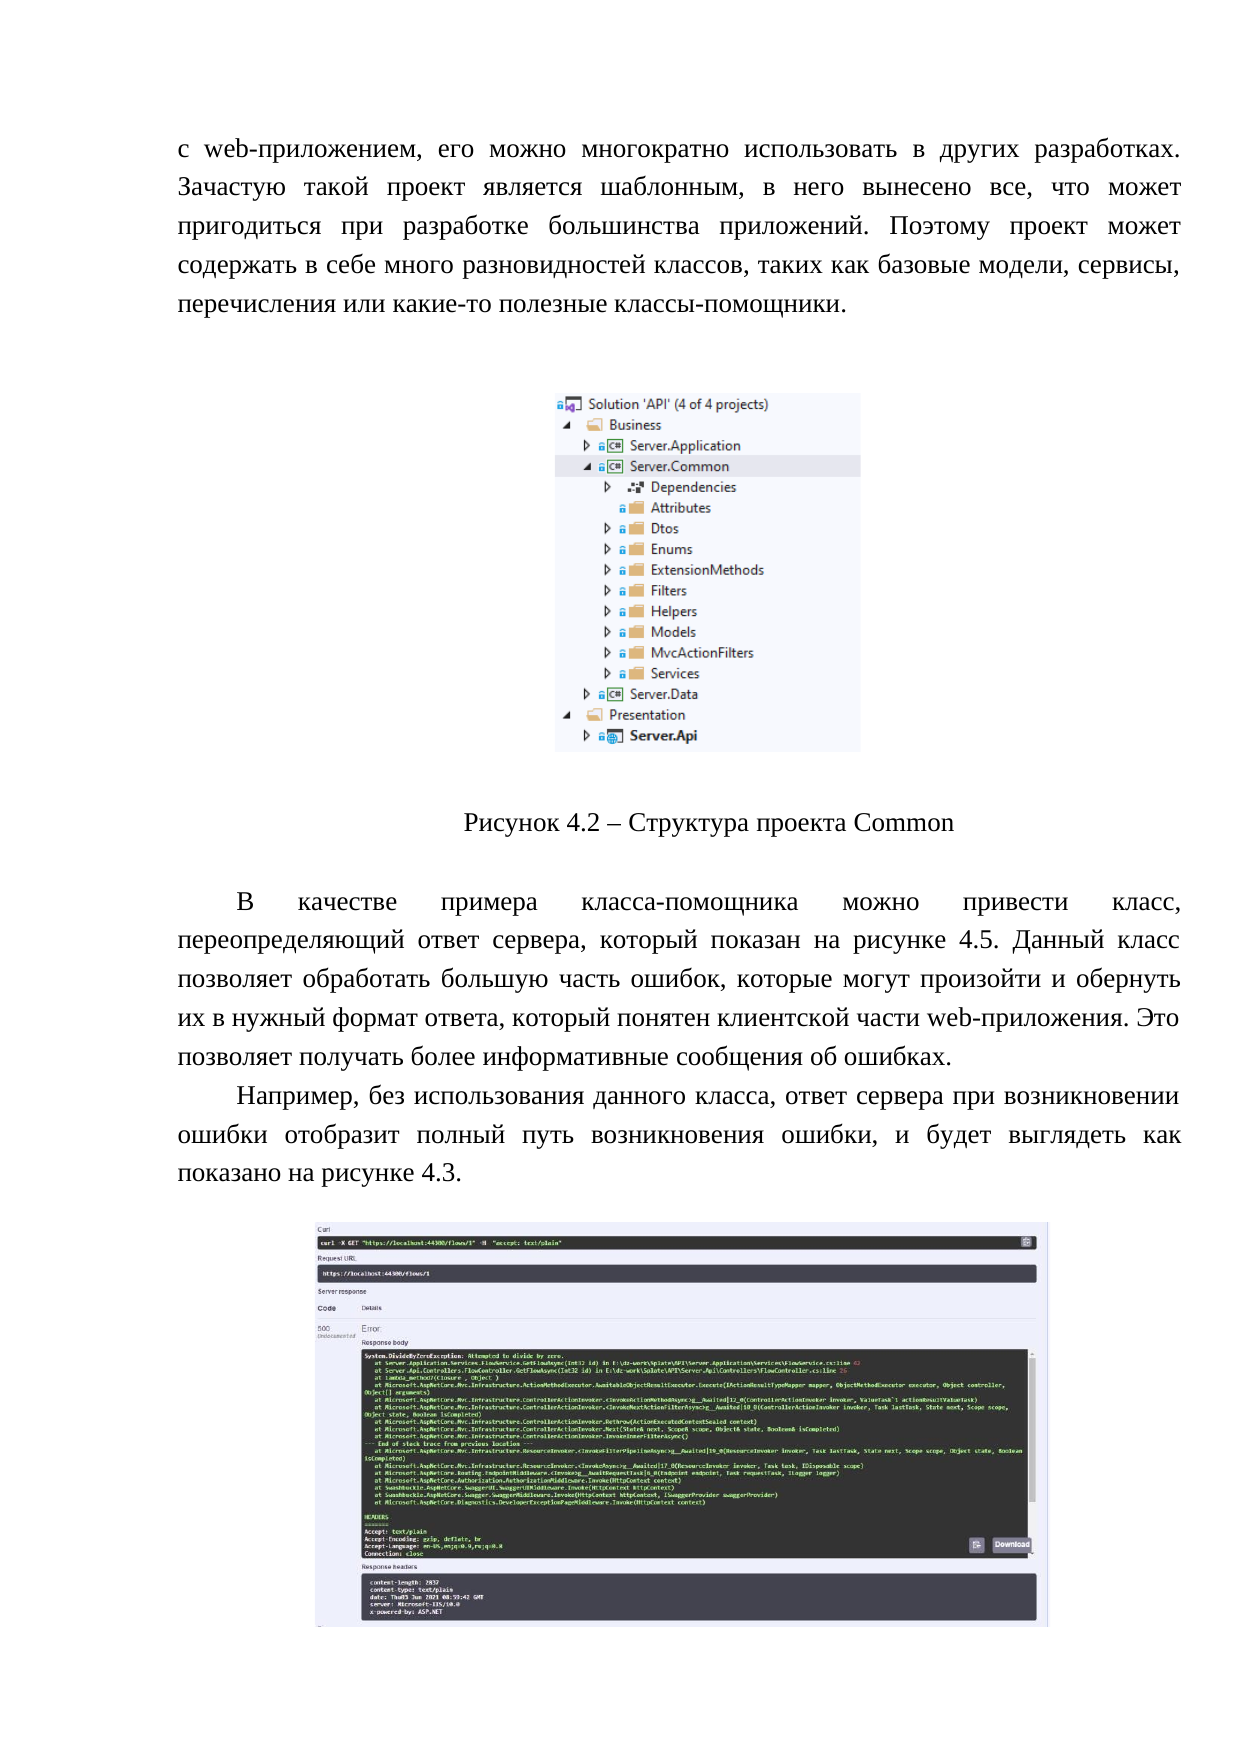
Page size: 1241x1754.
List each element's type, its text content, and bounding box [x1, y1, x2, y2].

text В качестве примера класса-помощника можно привести класс, переопределяющий ответ сервера, который показан на рисунке 4.5. Данный класс позволяет обработать большую часть ошибок, которые могут произойти и обернуть их в нужный формат ответа, который понятен клиентской части web-приложения. Это позволяет получать более информативные сообщения об ошибках. [177, 884, 1181, 1071]
picture [314, 1222, 1051, 1627]
text Например, без использования данного класса, ответ сервера при возникновении ошибки отобразит полный путь возникновения ошибки, и будет выглядеть как показано на рисунке 4.3. [177, 1079, 1181, 1188]
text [177, 132, 1181, 318]
picture [554, 393, 861, 752]
text Рисунок 4.2 – Структура проекта Common [177, 806, 1181, 838]
